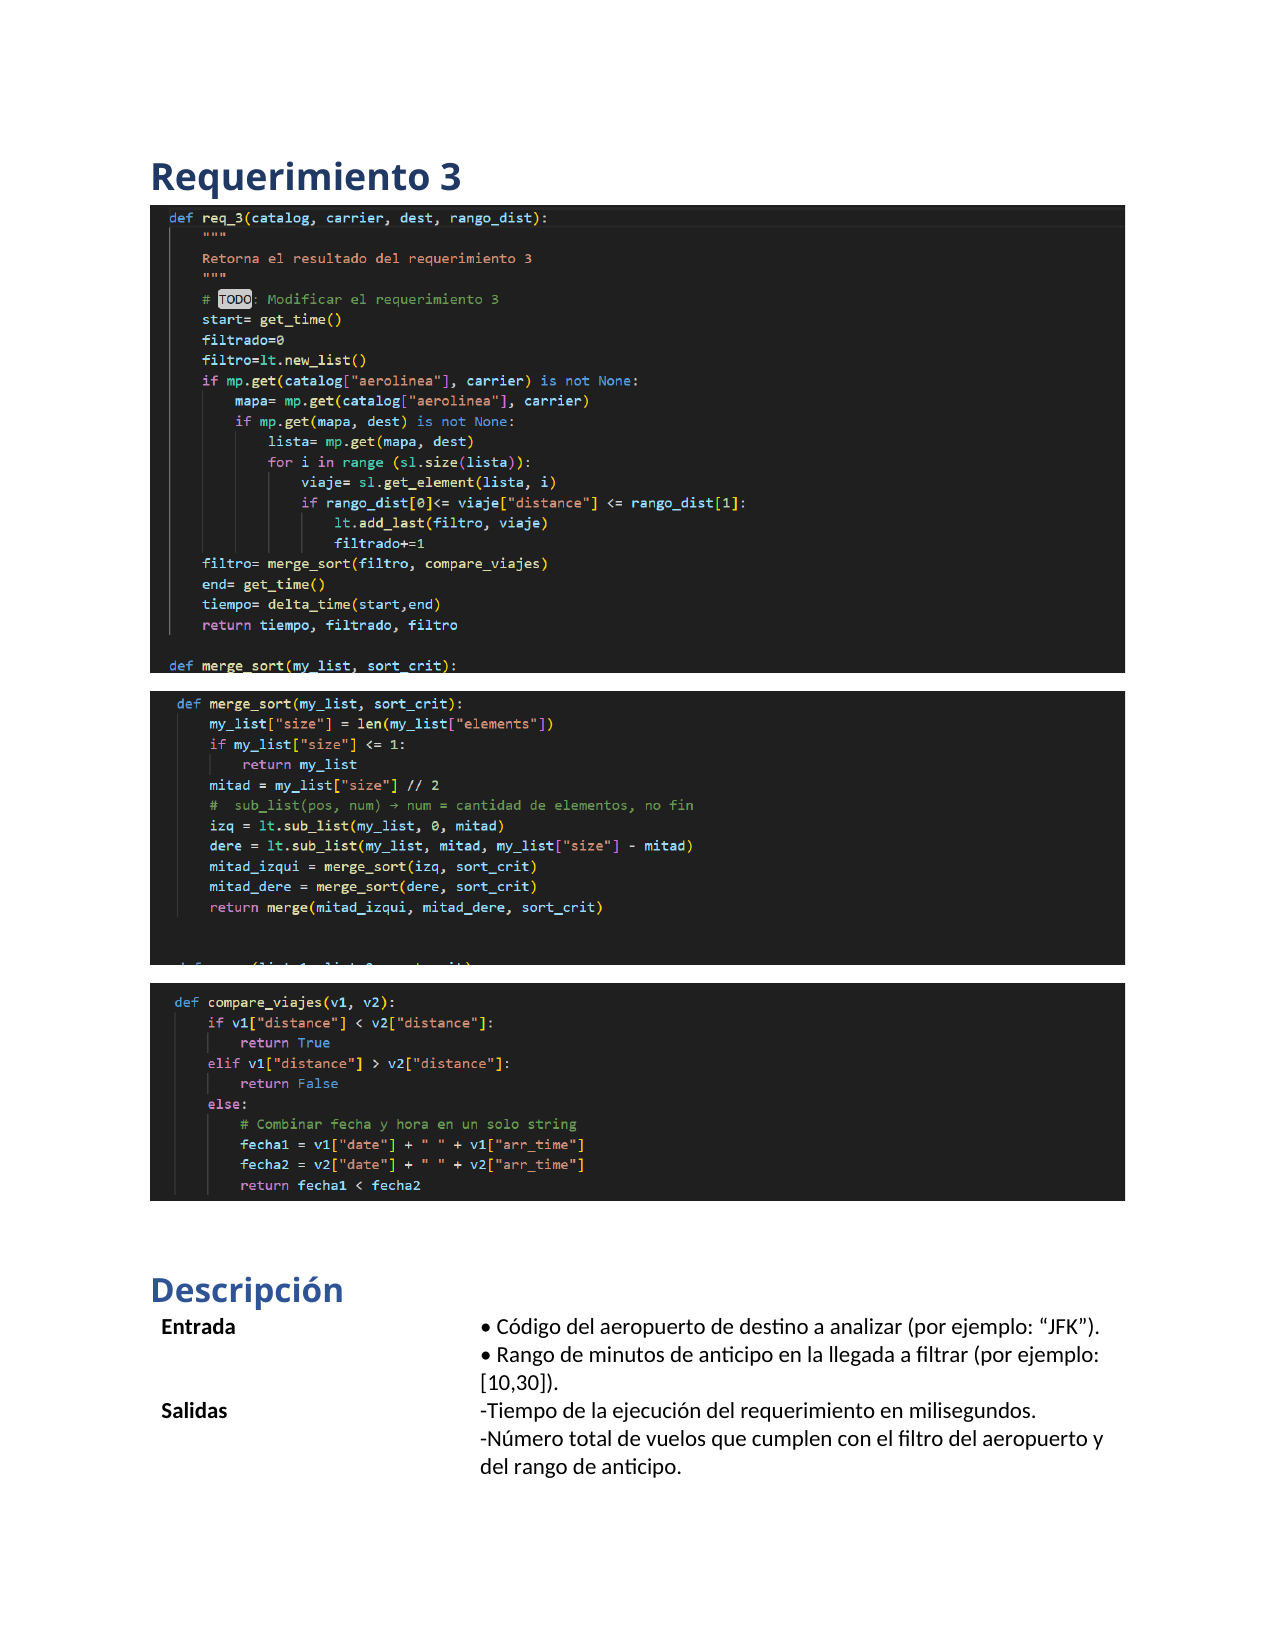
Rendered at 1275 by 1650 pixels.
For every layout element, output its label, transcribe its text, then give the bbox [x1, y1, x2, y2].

table_cell Salidas [150, 1396, 469, 1480]
subtitle Requerimiento 3 [150, 150, 1125, 201]
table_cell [469, 1396, 1125, 1480]
subtitle Descripción [150, 1266, 1125, 1312]
table_header Entrada [150, 1312, 469, 1396]
picture [150, 691, 1125, 965]
picture [150, 205, 1125, 673]
table_header • Código del aeropuerto de destino a analizar (por ejemplo: “JFK”). • Rango de minutos de anticipo en la llegada a filtrar (por ejemplo: [10,30]). [469, 1312, 1125, 1396]
picture [150, 983, 1125, 1201]
